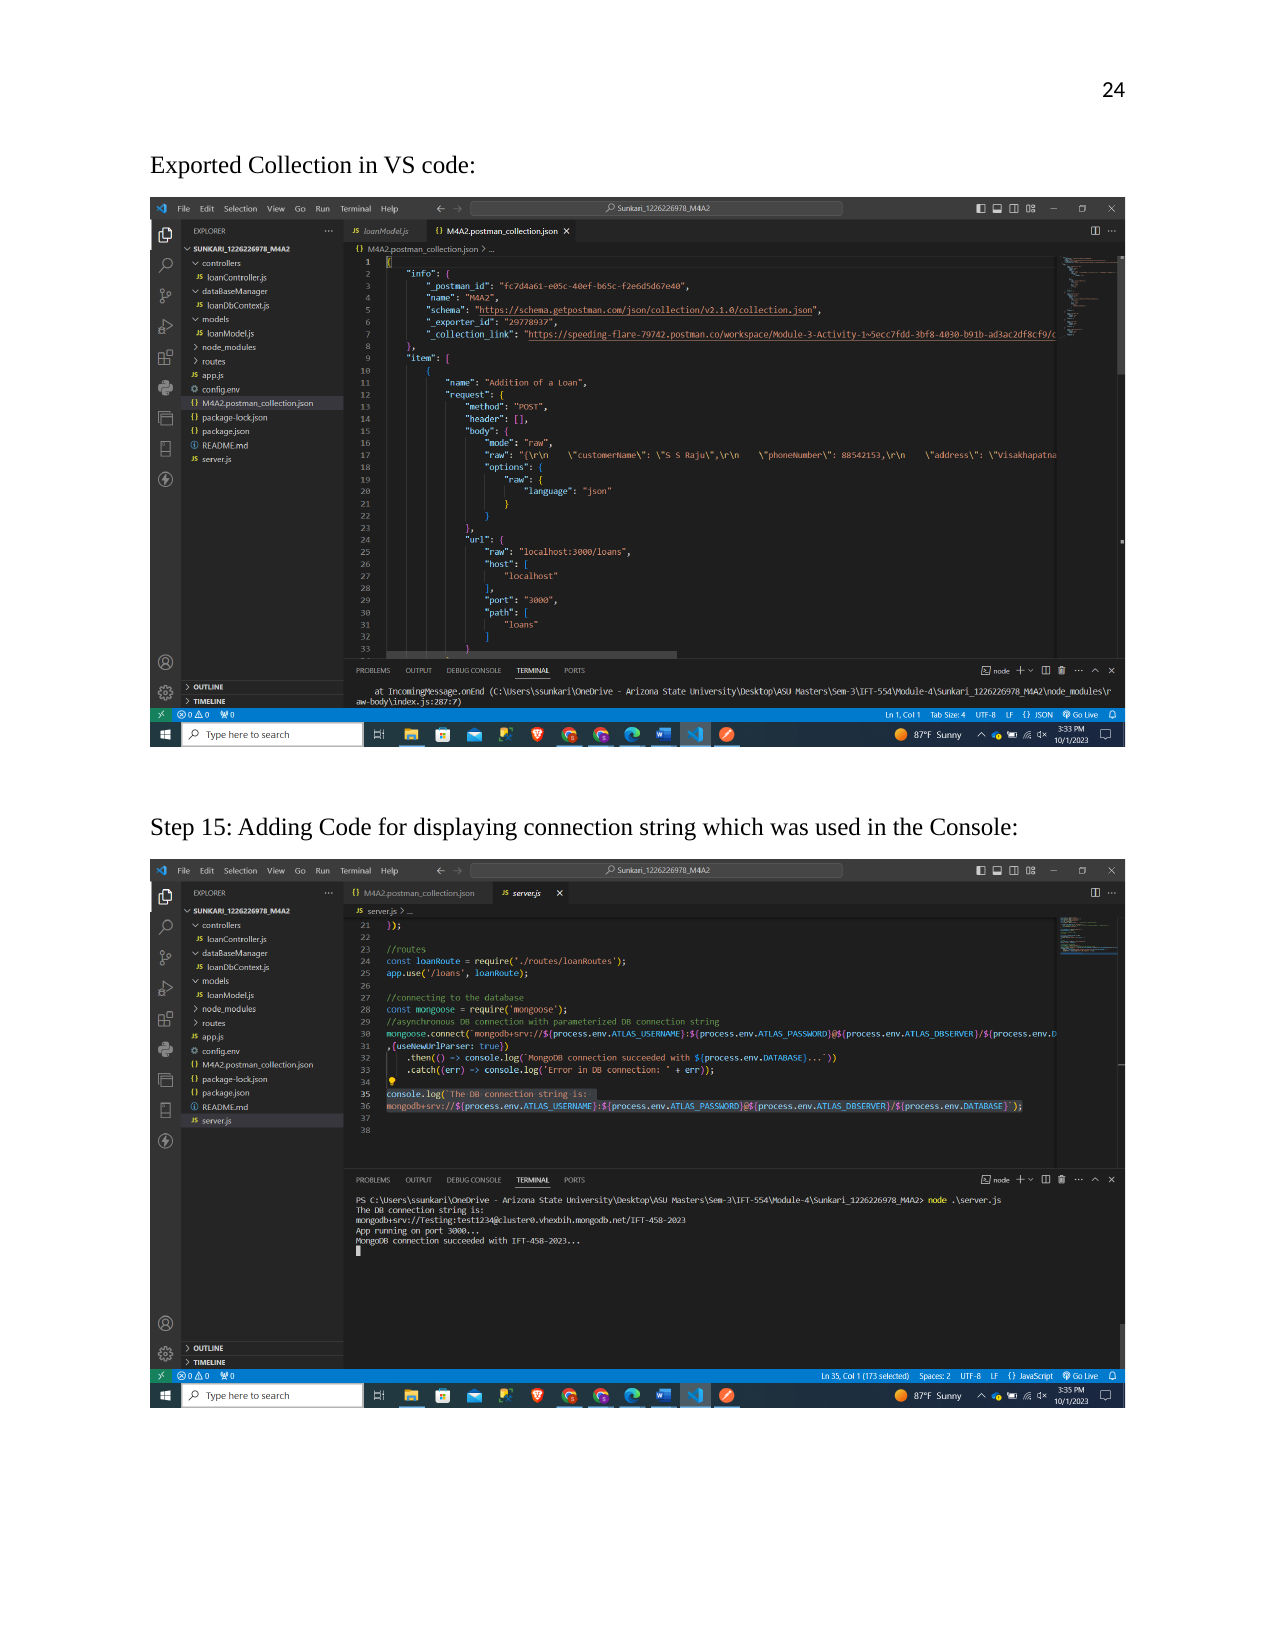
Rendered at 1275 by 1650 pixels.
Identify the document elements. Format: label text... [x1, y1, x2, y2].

text Exported Collection in VS code: [150, 150, 1125, 179]
picture [150, 197, 1125, 747]
picture [150, 859, 1125, 1408]
text Step 15: Adding Code for displaying connection string which was used in the Console: [150, 812, 1125, 841]
